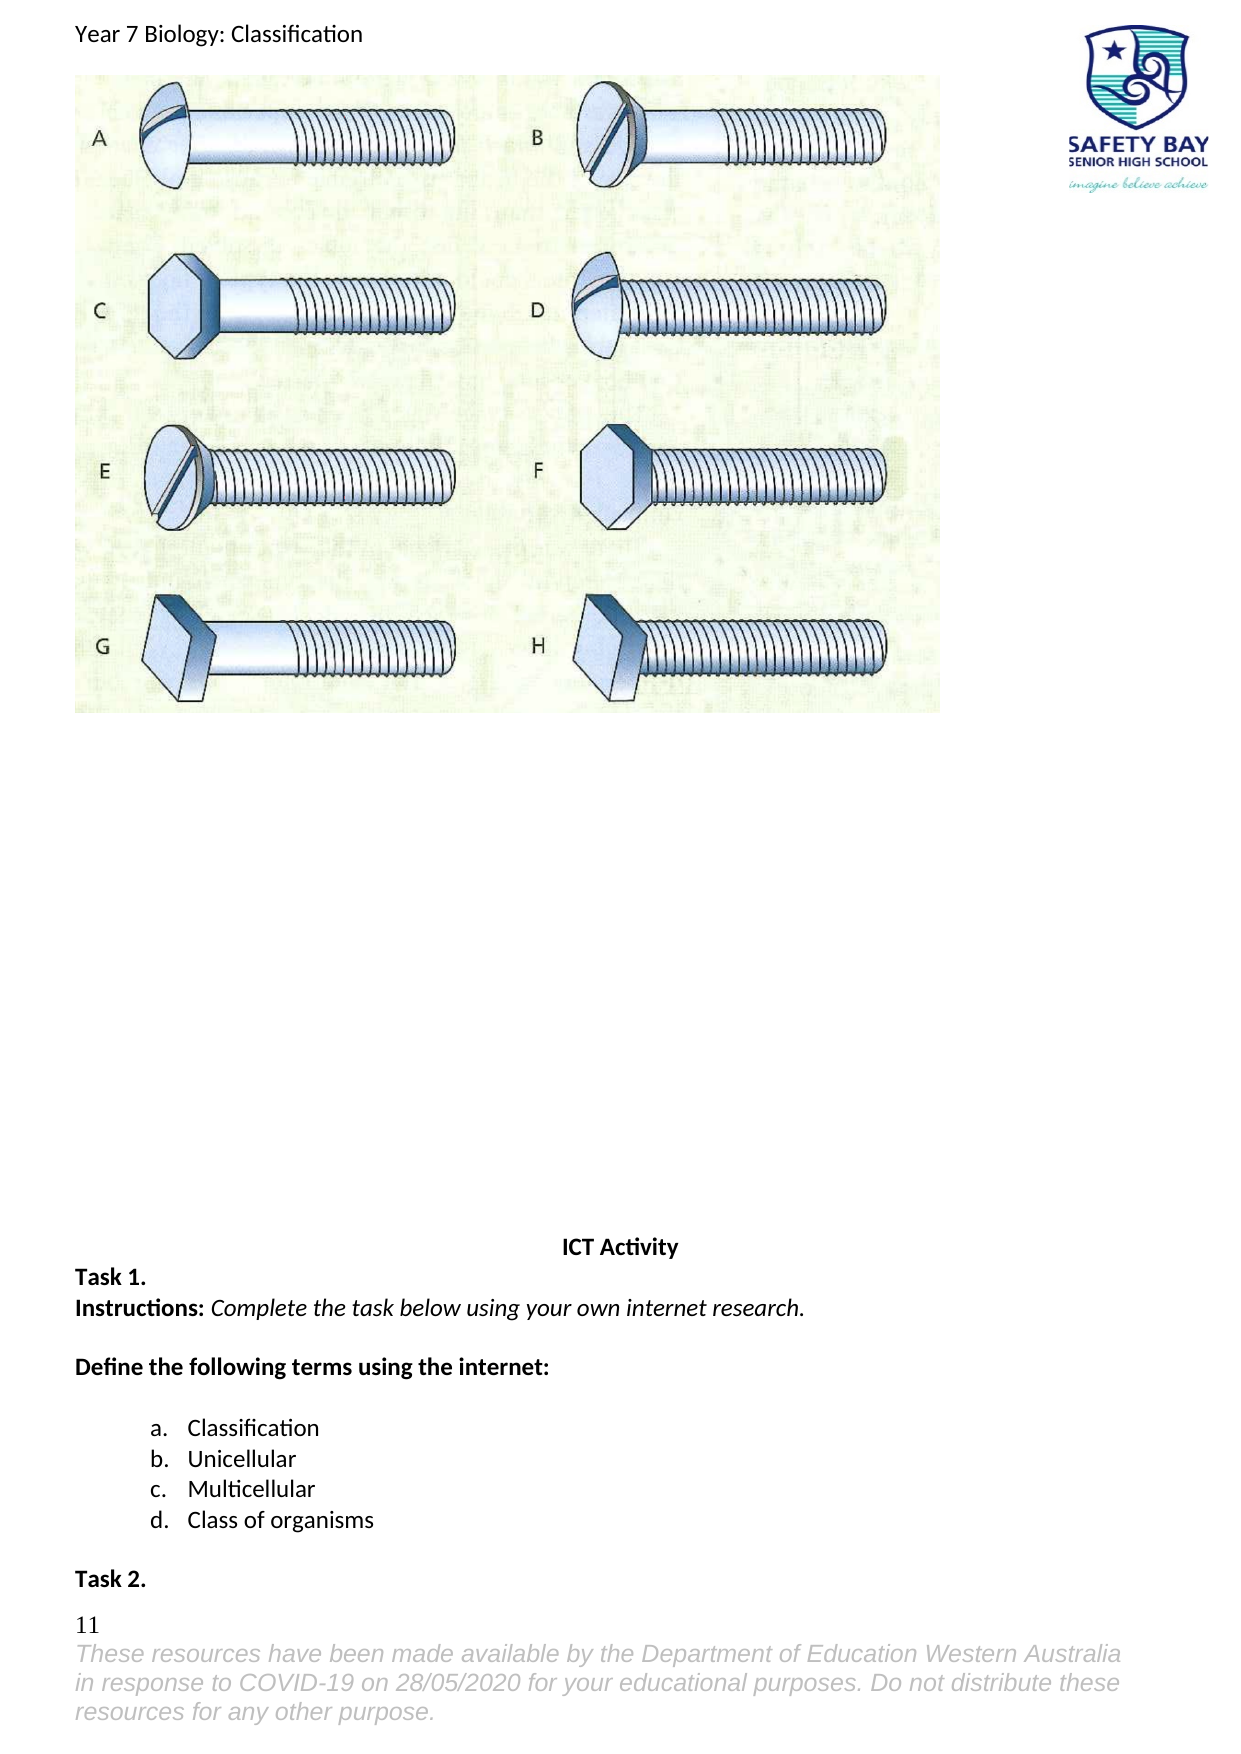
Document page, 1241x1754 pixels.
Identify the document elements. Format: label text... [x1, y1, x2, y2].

text Define the following terms using the internet: [75, 1351, 1165, 1382]
picture [75, 75, 940, 713]
text Instructions: Complete the task below using your own internet research. [75, 1292, 1165, 1323]
picture [1067, 25, 1208, 191]
list Class of organisms [150, 1504, 1165, 1534]
list Unicellular [150, 1443, 1165, 1473]
list Classification [150, 1412, 1165, 1443]
text ICT Activity [75, 1231, 1165, 1262]
list Multicellular [150, 1473, 1165, 1504]
text Task 2. [75, 1563, 1165, 1594]
text Task 1. [75, 1262, 1165, 1292]
